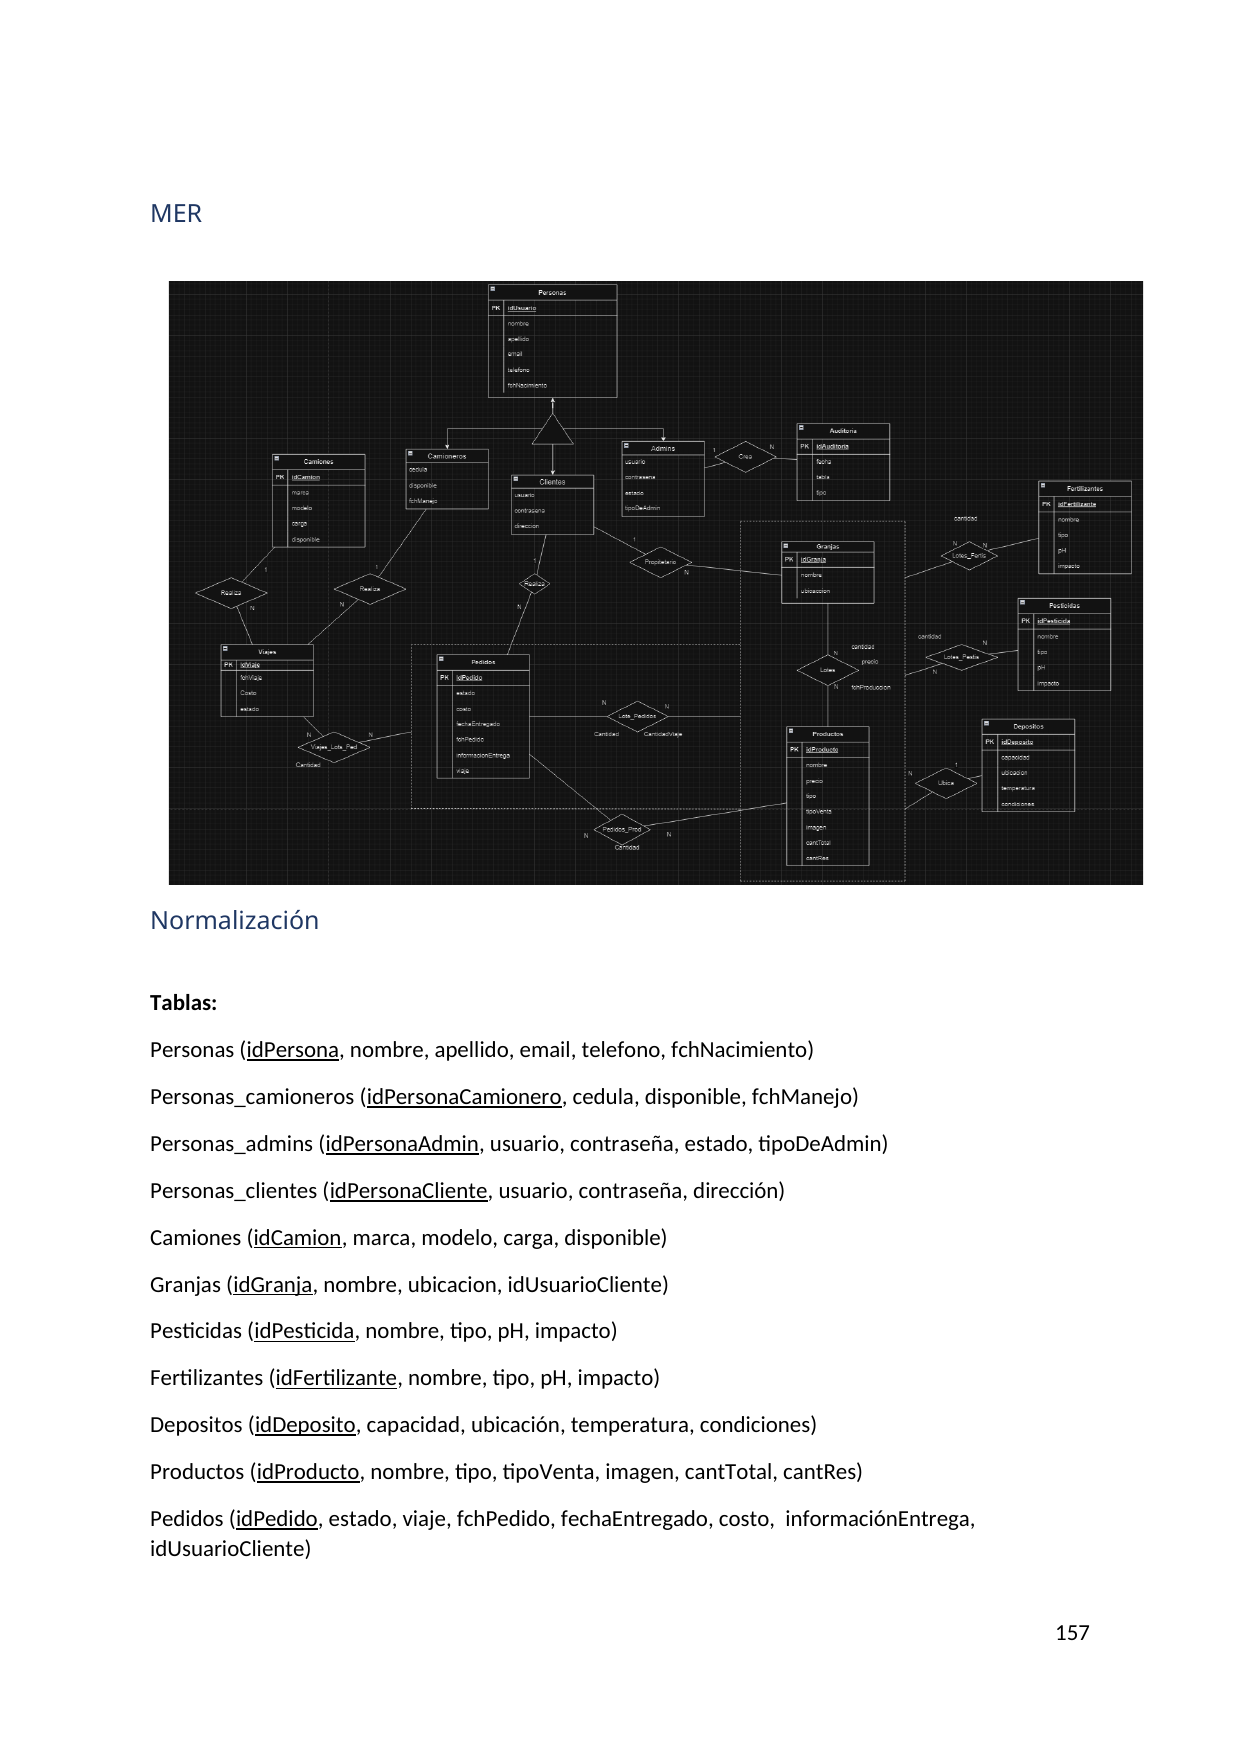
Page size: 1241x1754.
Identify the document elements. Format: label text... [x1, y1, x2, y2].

text Camiones (idCamion, marca, modelo, carga, disponible) [150, 1223, 1090, 1251]
text Productos (idProducto, nombre, tipo, tipoVenta, imagen, cantTotal, cantRes) [150, 1457, 1090, 1485]
text Personas_clientes (idPersonaCliente, usuario, contraseña, dirección) [150, 1176, 1090, 1204]
text Fertilizantes (idFertilizante, nombre, tipo, pH, impacto) [150, 1363, 1090, 1391]
text Personas_camioneros (idPersonaCamionero, cedula, disponible, fchManejo) [150, 1082, 1090, 1110]
text Personas_admins (idPersonaAdmin, usuario, contraseña, estado, tipoDeAdmin) [150, 1129, 1090, 1157]
text Personas (idPersona, nombre, apellido, email, telefono, fchNacimiento) [150, 1035, 1090, 1063]
text Depositos (idDeposito, capacidad, ubicación, temperatura, condiciones) [150, 1410, 1090, 1438]
text Granjas (idGranja, nombre, ubicacion, idUsuarioCliente) [150, 1270, 1090, 1298]
text Pedidos (idPedido, estado, viaje, fchPedido, fechaEntregado, costo, informaciónEntrega, idUsuarioCliente) [150, 1504, 1090, 1562]
text Tablas: [150, 988, 1090, 1016]
subtitle Normalización [150, 903, 1090, 937]
text Pesticidas (idPesticida, nombre, tipo, pH, impacto) [150, 1317, 1090, 1344]
subtitle MER [150, 196, 1090, 230]
